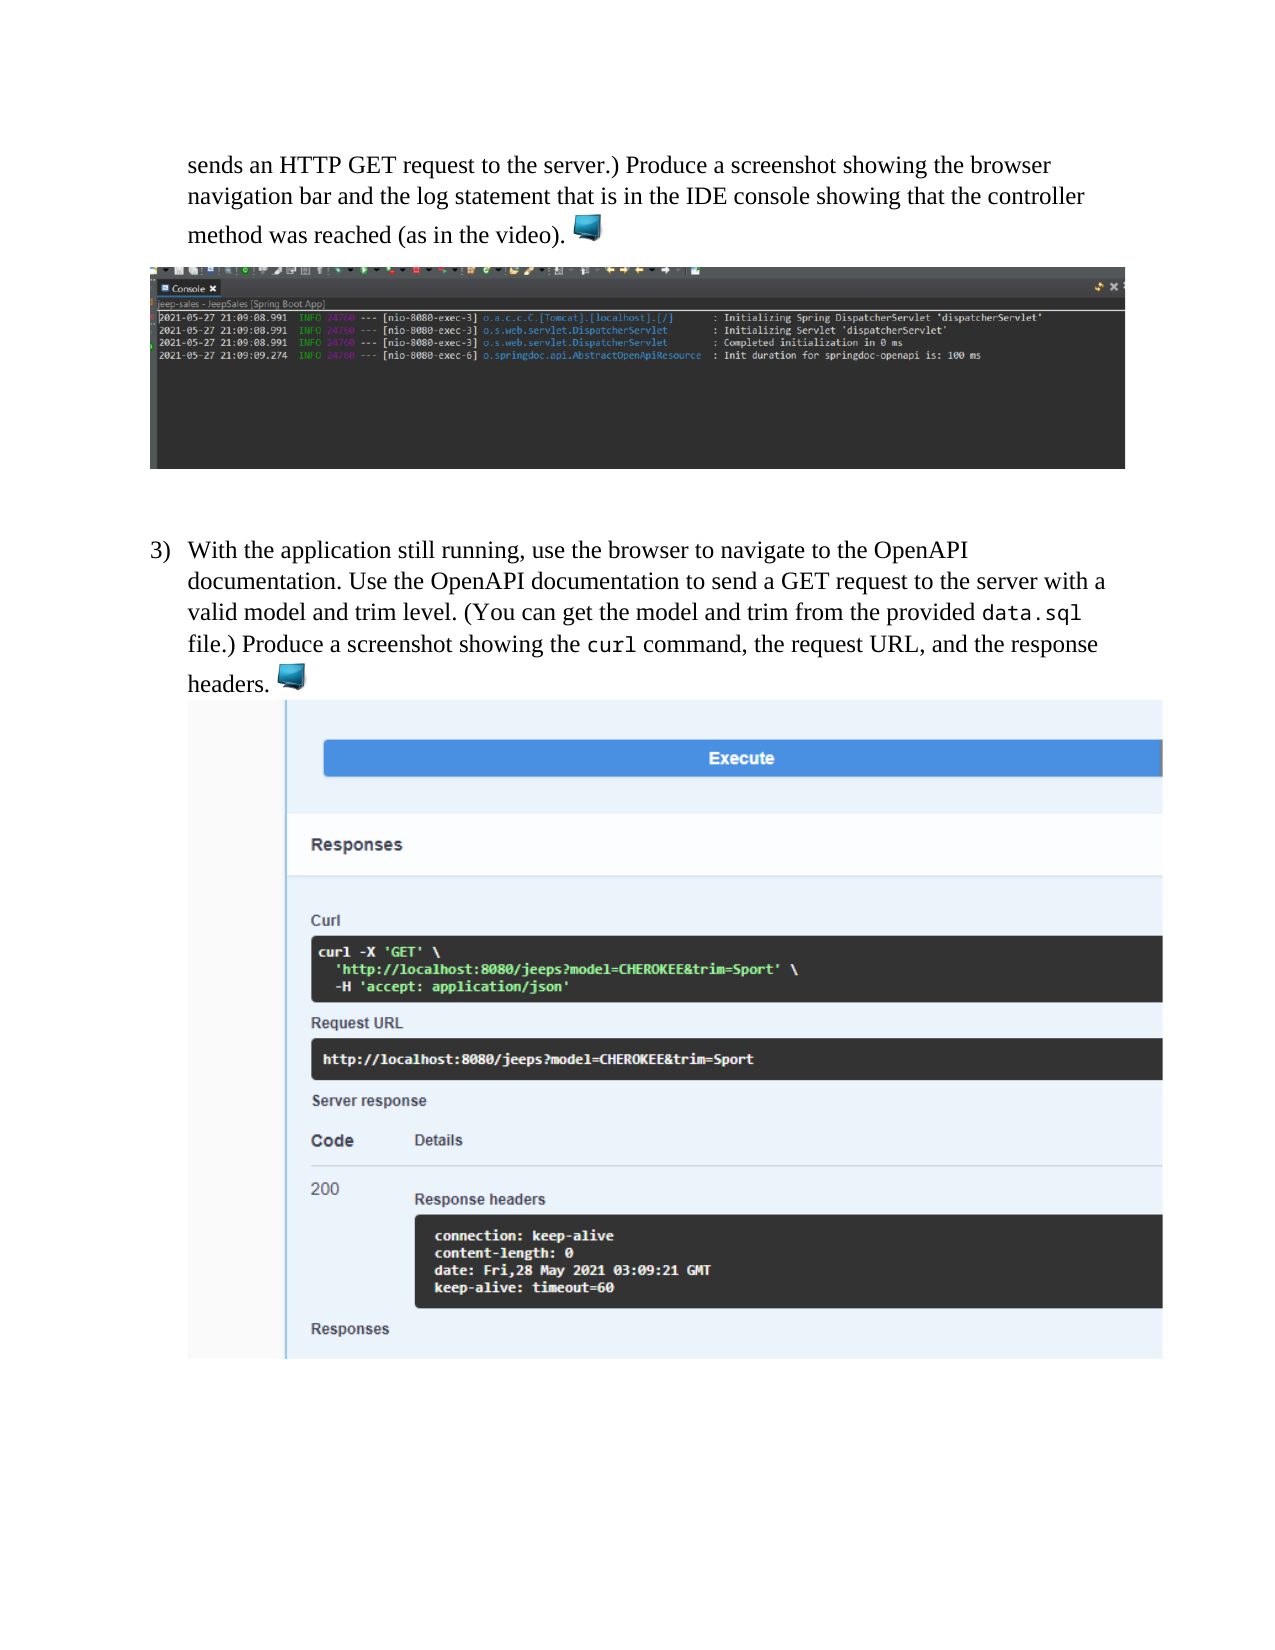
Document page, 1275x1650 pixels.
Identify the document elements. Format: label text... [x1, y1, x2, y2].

picture [572, 212, 604, 244]
picture [276, 661, 308, 693]
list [150, 150, 1125, 249]
picture [150, 267, 1125, 469]
picture [187, 700, 1163, 1359]
